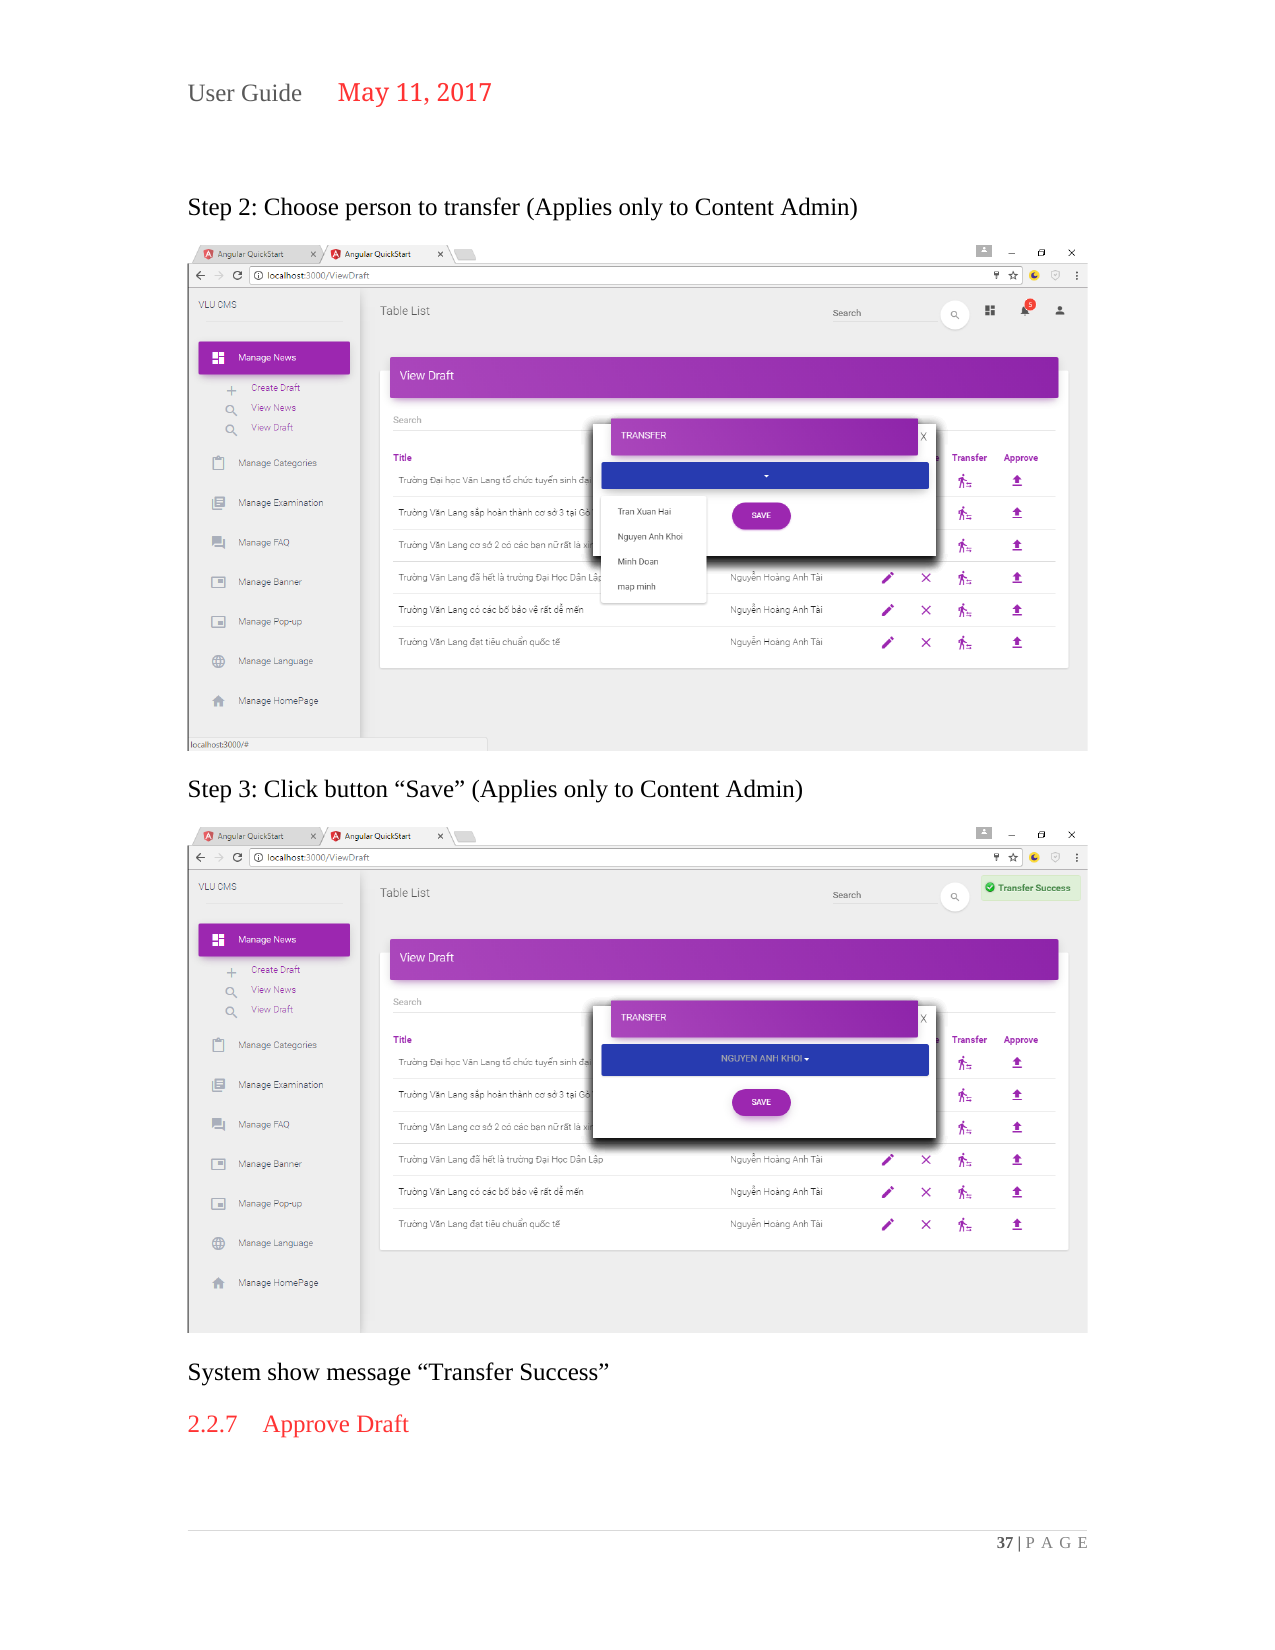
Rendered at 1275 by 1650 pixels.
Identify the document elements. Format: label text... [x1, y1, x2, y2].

picture [187, 245, 1088, 751]
list Approve Draft [187, 1409, 1087, 1438]
text Step 3: Click button “Save” (Applies only to Content Admin) [187, 774, 1087, 803]
picture [187, 827, 1088, 1333]
text Step 2: Choose person to transfer (Applies only to Content Admin) [187, 192, 1087, 221]
text System show message “Transfer Success” [187, 1357, 1087, 1385]
